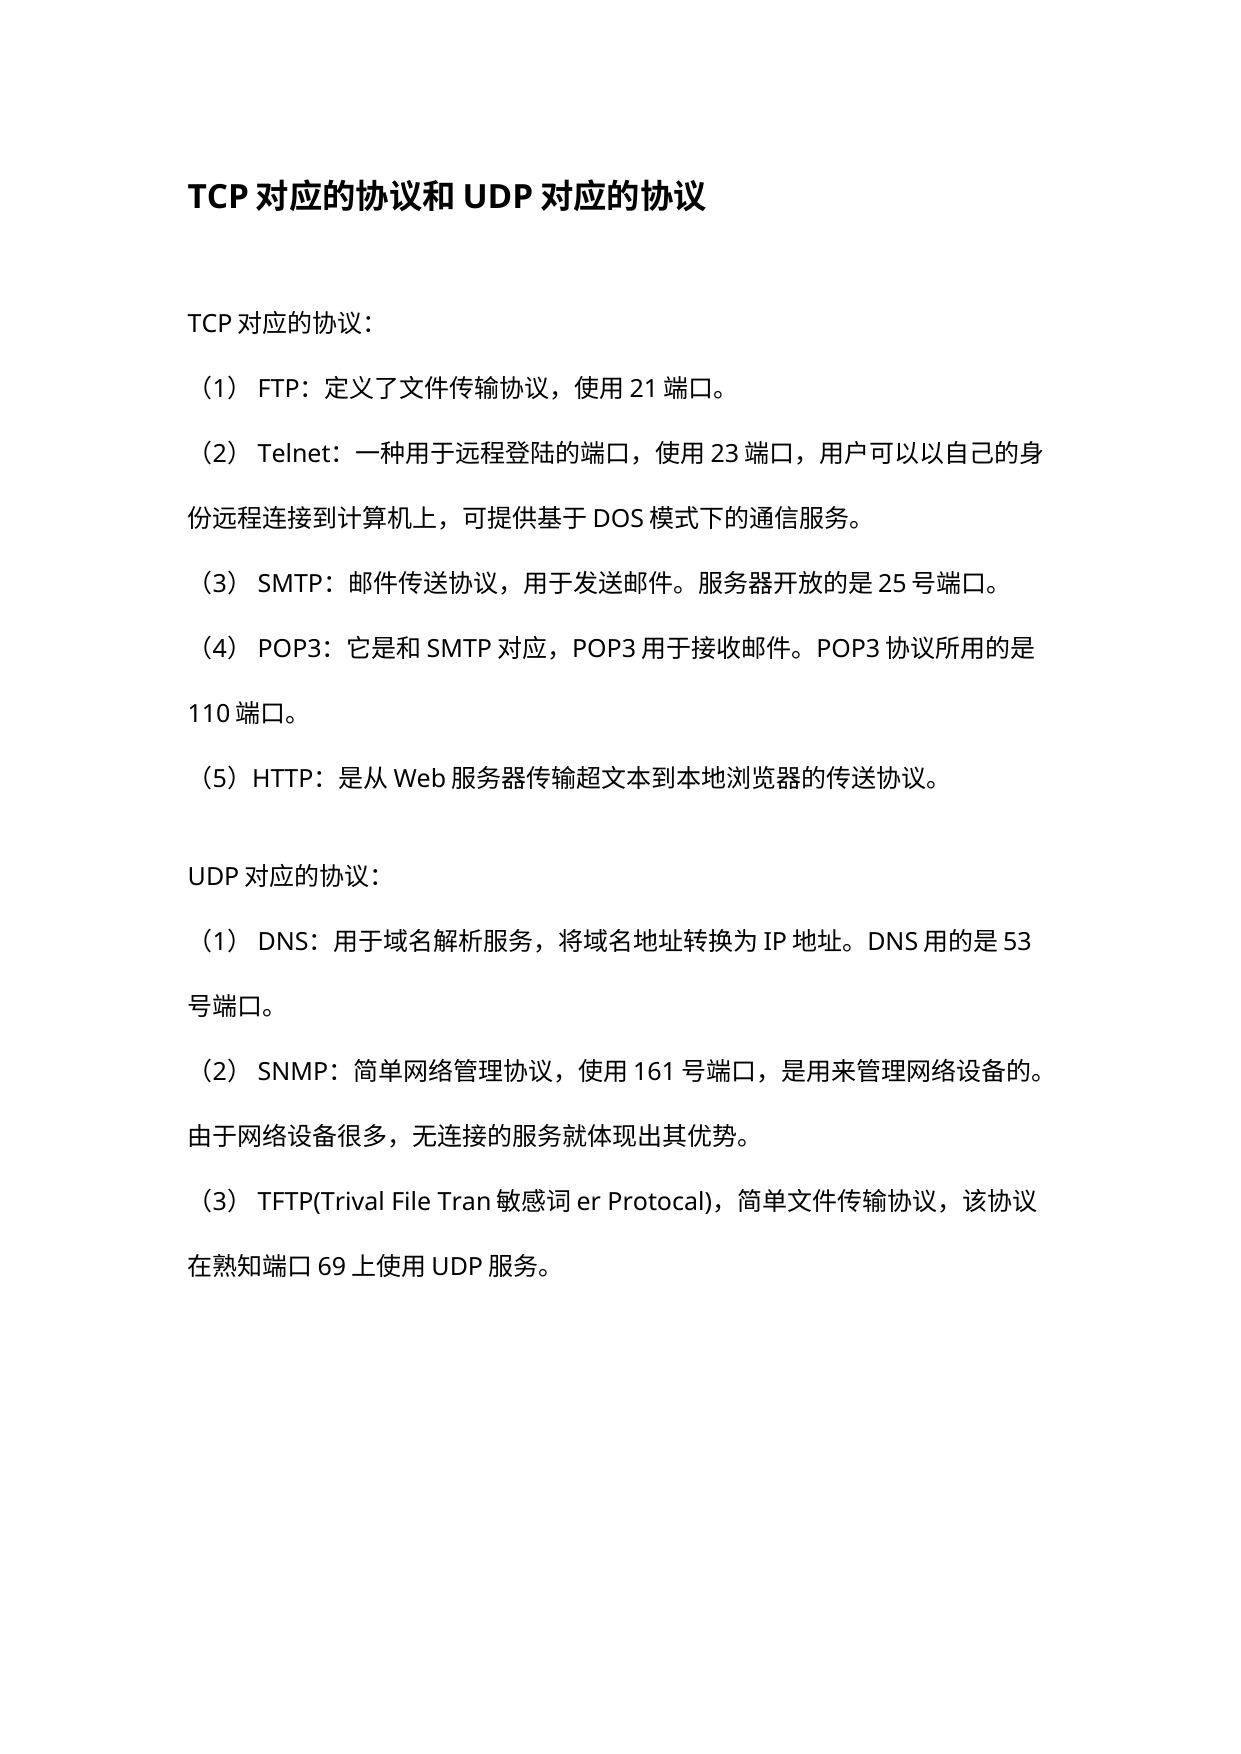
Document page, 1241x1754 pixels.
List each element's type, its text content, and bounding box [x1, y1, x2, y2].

text （4） POP3：它是和SMTP对应，POP3用于接收邮件。POP3协议所用的是110端口。 [187, 614, 1053, 744]
text （2） Telnet：一种用于远程登陆的端口，使用23端口，用户可以以自己的身份远程连接到计算机上，可提供基于DOS模式下的通信服务。 [187, 419, 1053, 549]
text （5）HTTP：是从Web服务器传输超文本到本地浏览器的传送协议。 [187, 744, 1053, 809]
text UDP对应的协议： [187, 842, 1053, 907]
text TCP对应的协议： [187, 289, 1053, 354]
subtitle TCP对应的协议和UDP对应的协议 [187, 162, 1053, 227]
text （3） SMTP：邮件传送协议，用于发送邮件。服务器开放的是25号端口。 [187, 549, 1053, 614]
text （1） DNS：用于域名解析服务，将域名地址转换为IP地址。DNS用的是53号端口。 [187, 907, 1053, 1037]
text （3） TFTP(Trival File Tran敏感词er Protocal)，简单文件传输协议，该协议在熟知端口69上使用UDP服务。 [187, 1167, 1053, 1297]
text （2） SNMP：简单网络管理协议，使用161号端口，是用来管理网络设备的。由于网络设备很多，无连接的服务就体现出其优势。 [187, 1037, 1053, 1167]
text （1） FTP：定义了文件传输协议，使用21端口。 [187, 354, 1053, 419]
